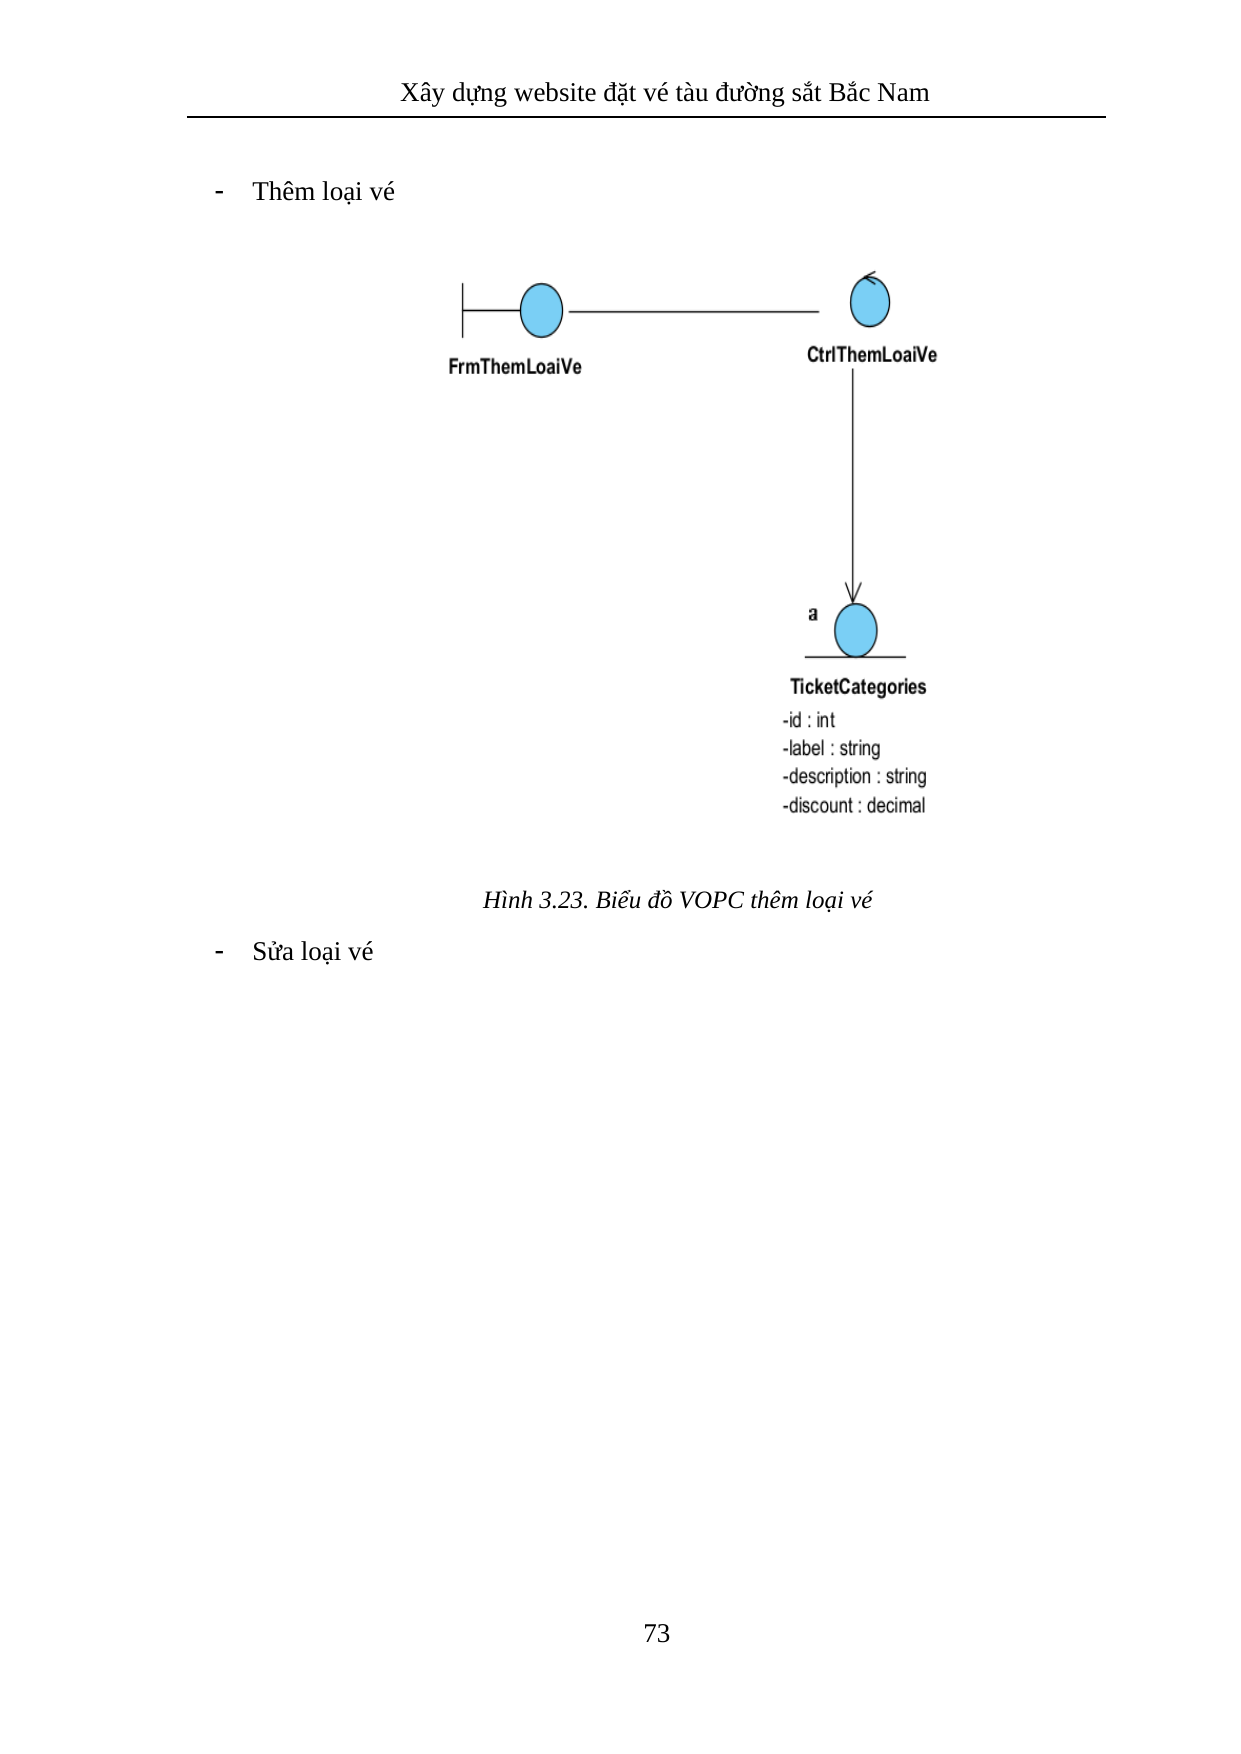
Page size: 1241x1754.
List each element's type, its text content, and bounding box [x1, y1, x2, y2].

picture [214, 234, 1194, 870]
list Thêm loại vé [214, 175, 1122, 206]
text Hình 3.23. Biểu đồ VOPC thêm loại vé [177, 885, 1122, 914]
list Sửa loại vé [214, 935, 1122, 966]
